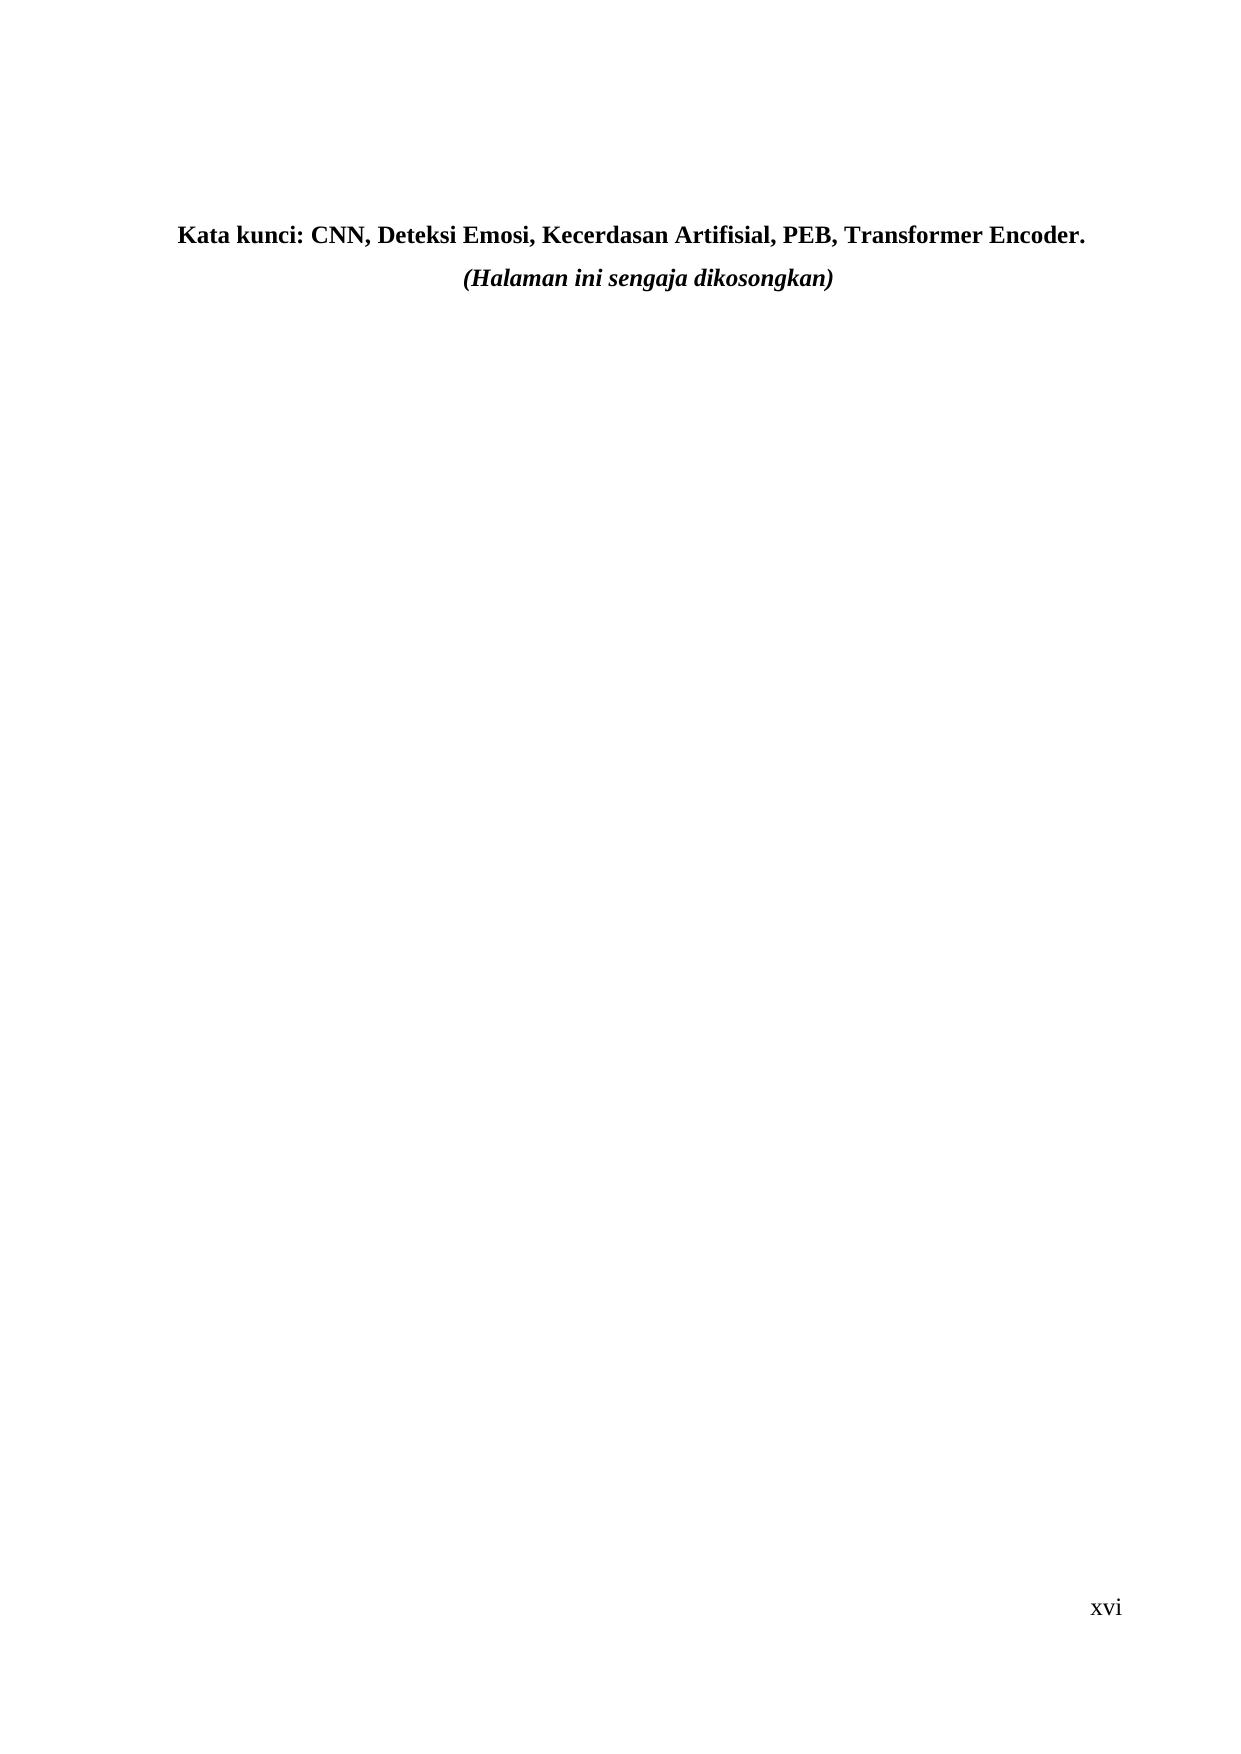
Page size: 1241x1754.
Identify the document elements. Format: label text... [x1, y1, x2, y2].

text (Halaman ini sengaja dikosongkan) [177, 263, 1122, 292]
text Kata kunci: CNN, Deteksi Emosi, Kecerdasan Artifisial, PEB, Transformer Encoder. [177, 220, 1122, 249]
